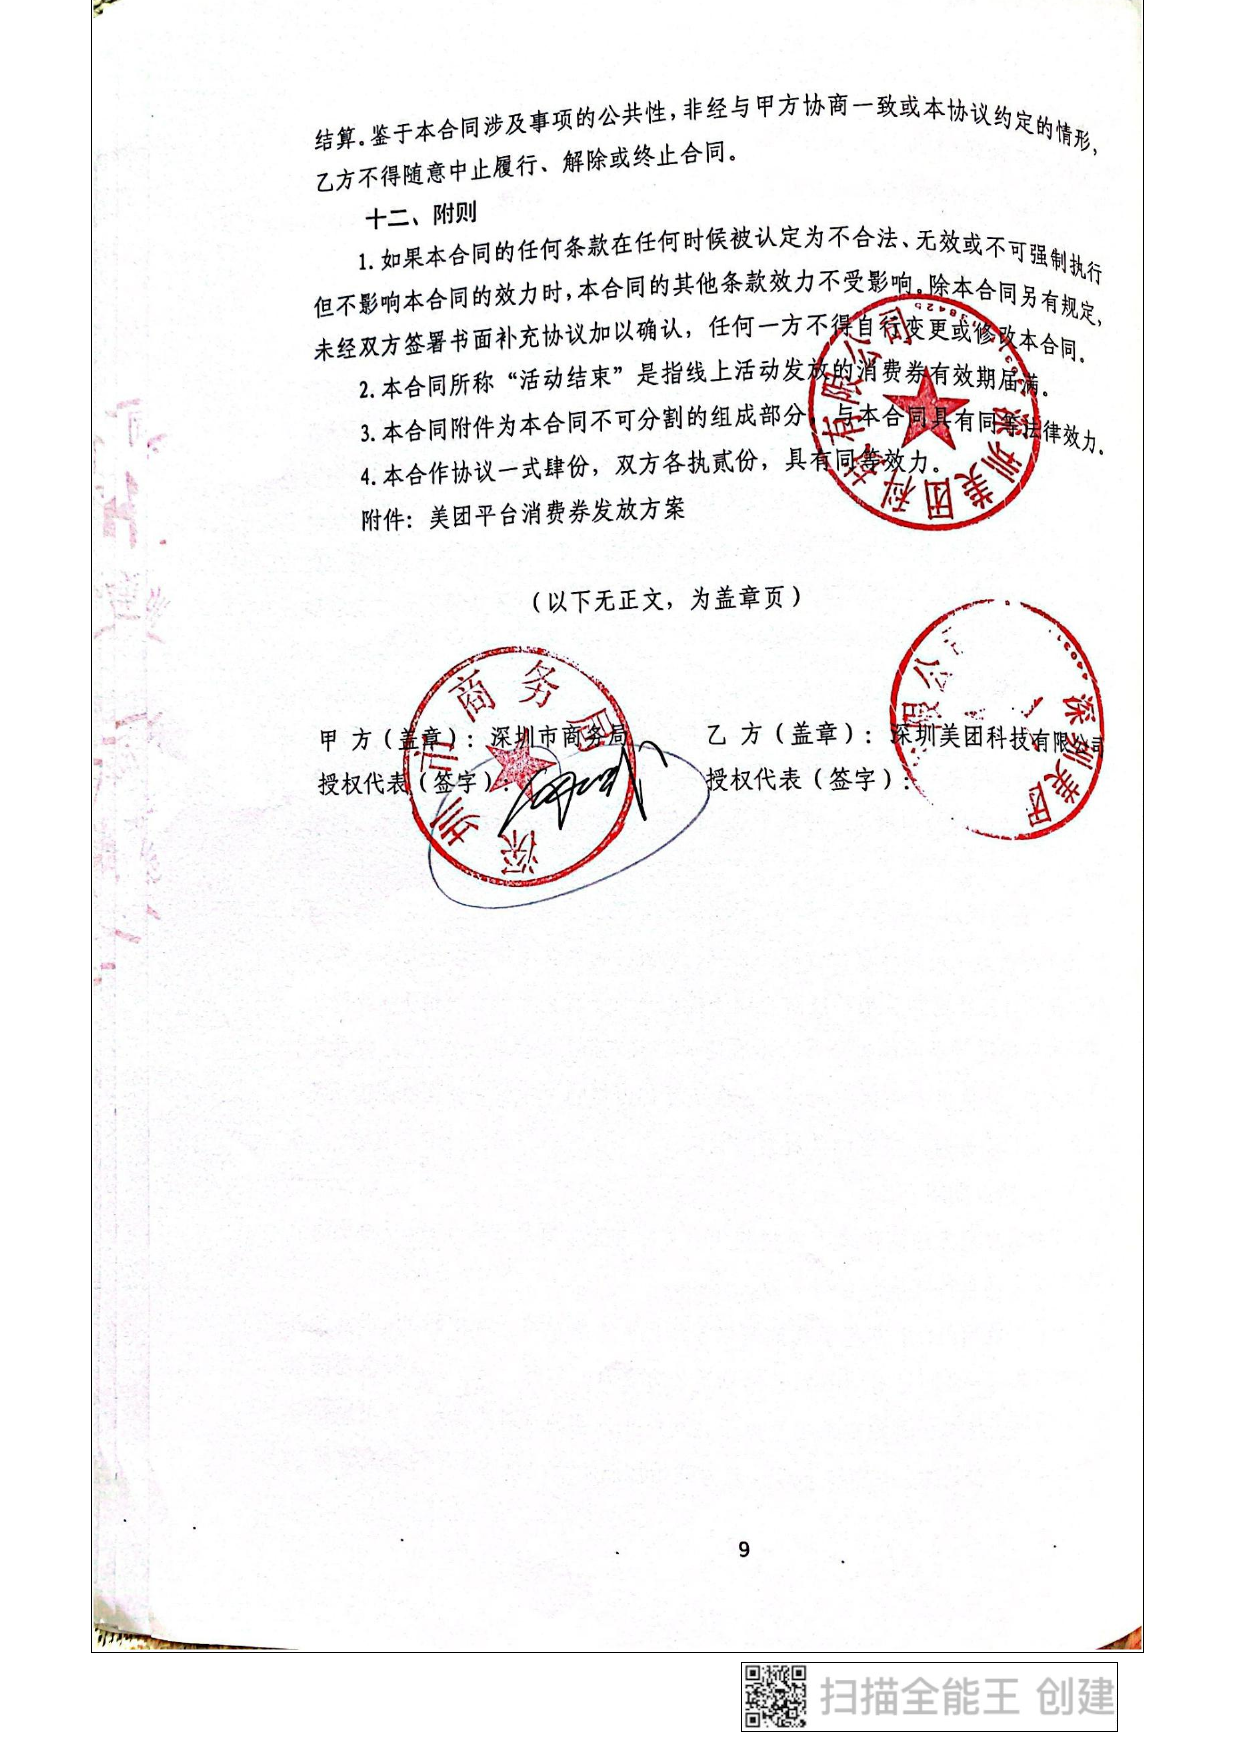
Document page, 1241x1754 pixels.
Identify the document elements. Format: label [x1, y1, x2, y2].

picture [742, 1663, 1117, 1731]
picture [92, 0, 1143, 1652]
